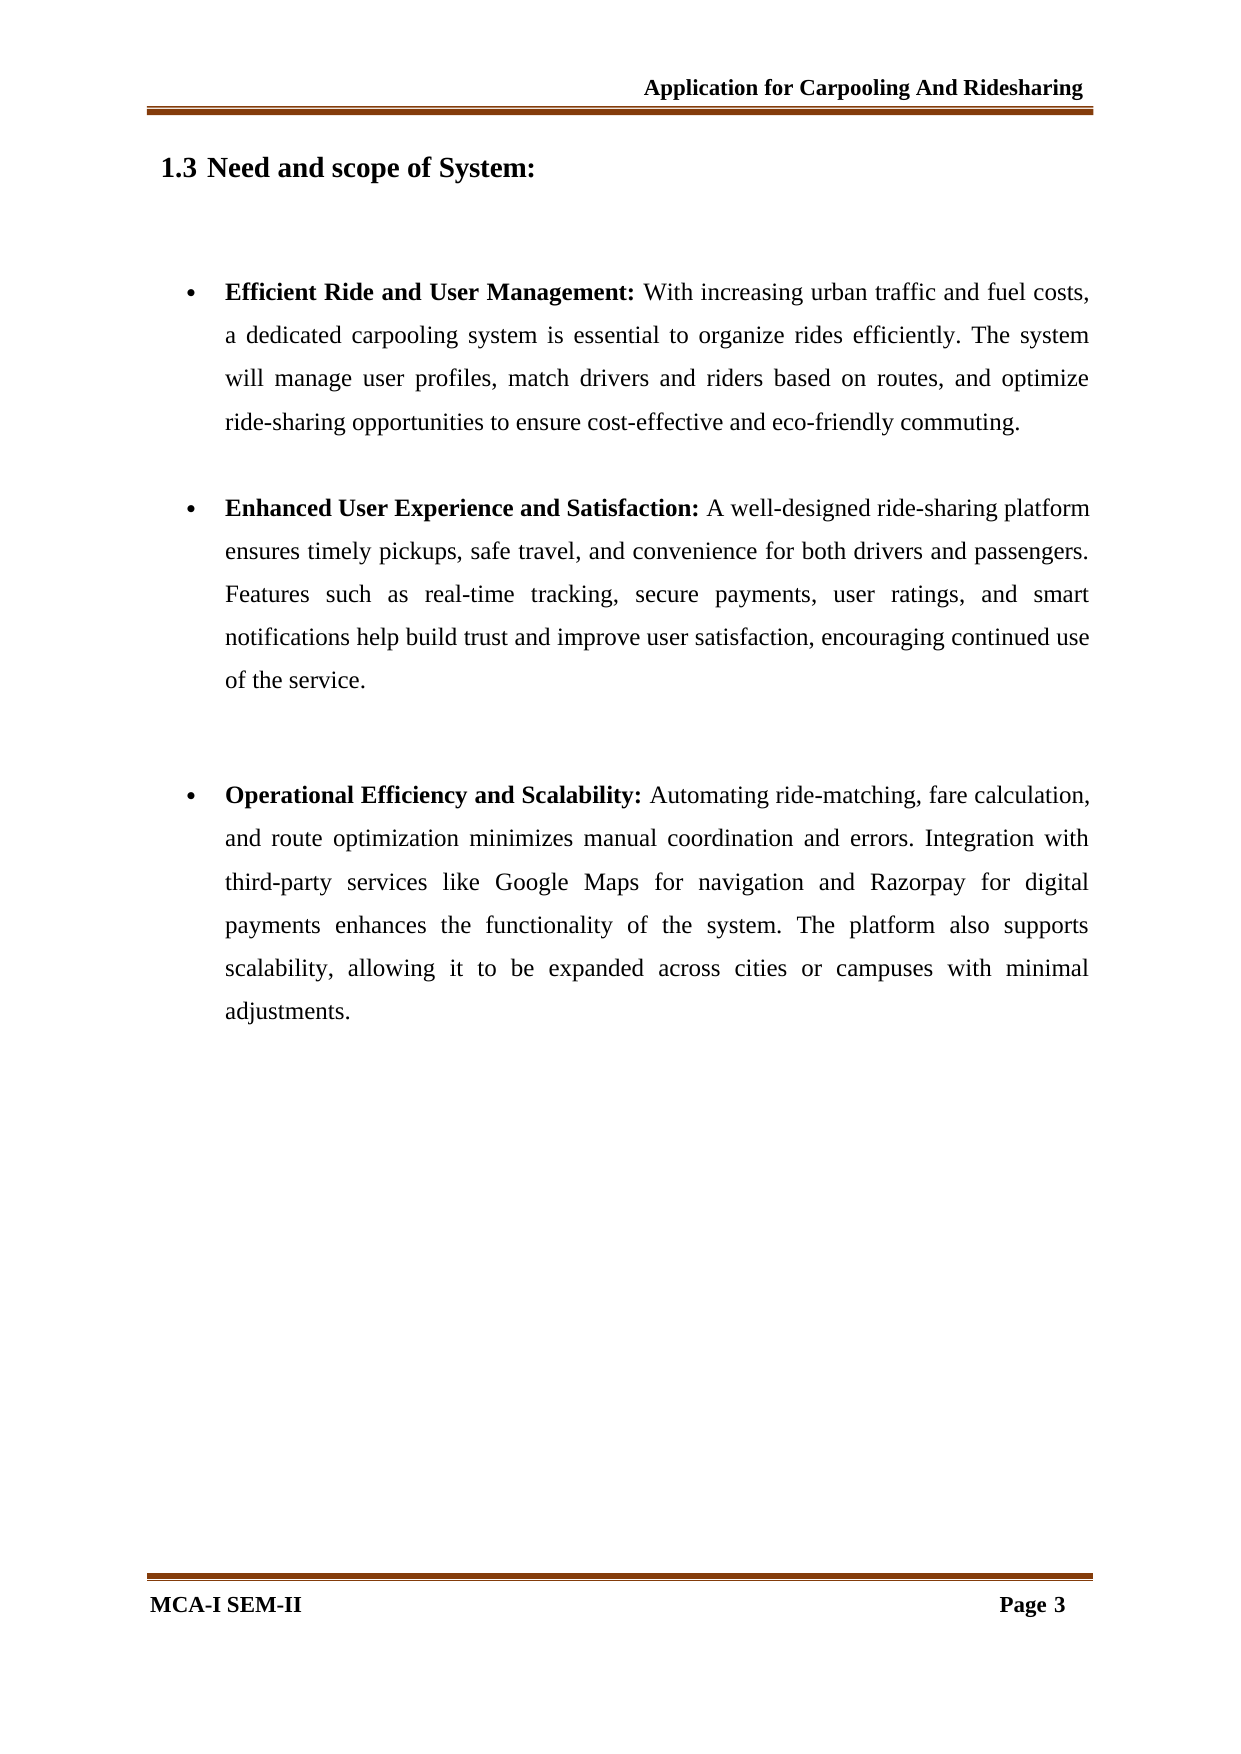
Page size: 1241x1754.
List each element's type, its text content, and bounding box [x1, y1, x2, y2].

list Efficient Ride and User Management: With increasing urban traffic and fuel costs, a dedicated carpooling system is essential to organize rides efficiently. The system will manage user profiles, match drivers and riders based on routes, and optimize ride-sharing opportunities to ensure cost-effective and eco-friendly commuting. [187, 277, 1090, 435]
list Need and scope of System: [160, 150, 1090, 184]
list Enhanced User Experience and Satisfaction: A well-designed ride-sharing platform ensures timely pickups, safe travel, and convenience for both drivers and passengers. Features such as real-time tracking, secure payments, user ratings, and smart notifications help build trust and improve user satisfaction, encouraging continued use of the service. [187, 493, 1090, 694]
list Operational Efficiency and Scalability: Automating ride-matching, fare calculation, and route optimization minimizes manual coordination and errors. Integration with third-party services like Google Maps for navigation and Razorpay for digital payments enhances the functionality of the system. The platform also supports scalability, allowing it to be expanded across cities or campuses with minimal adjustments. [187, 780, 1090, 1025]
